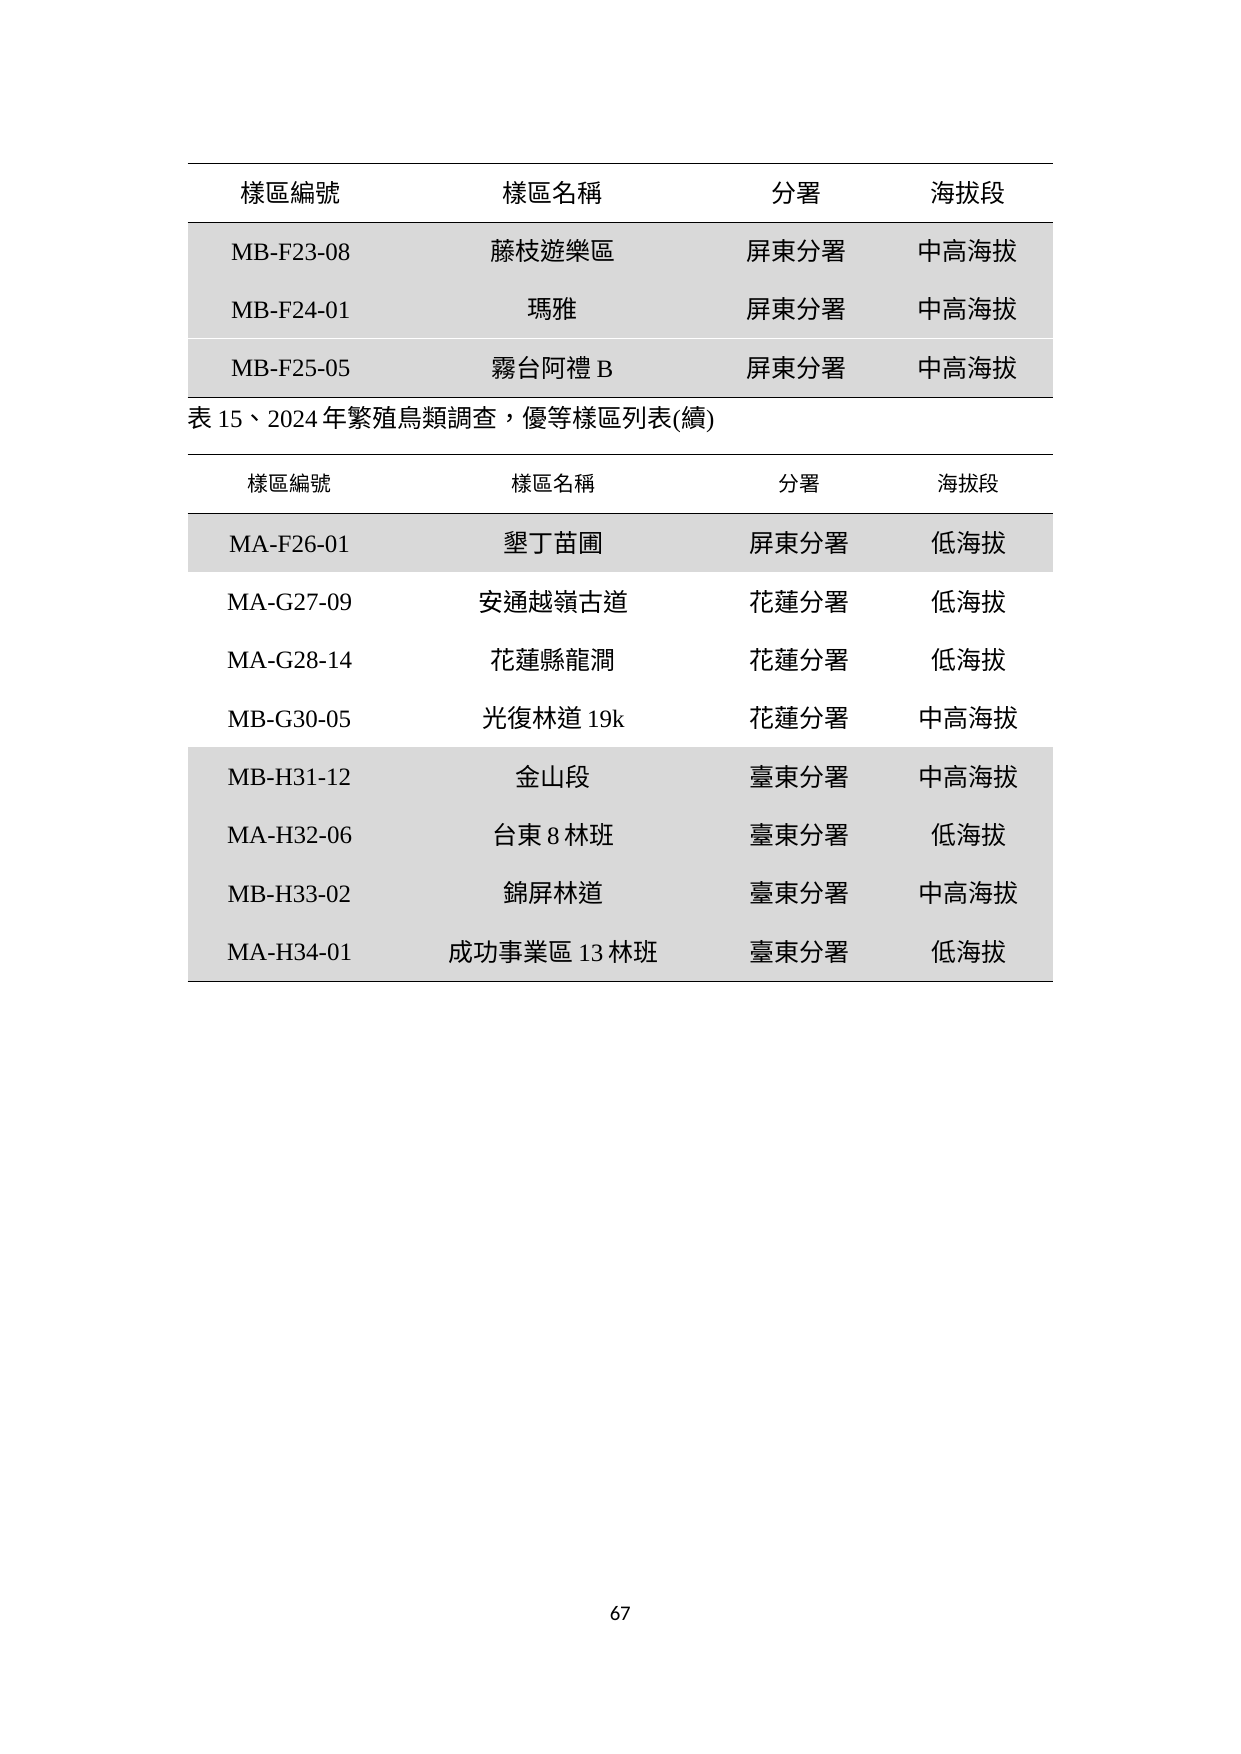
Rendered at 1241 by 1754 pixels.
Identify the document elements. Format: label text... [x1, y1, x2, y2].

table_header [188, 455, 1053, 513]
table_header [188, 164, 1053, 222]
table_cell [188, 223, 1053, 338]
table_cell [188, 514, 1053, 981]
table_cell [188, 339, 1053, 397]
text 表15、2024年繁殖鳥類調查，優等樣區列表(續) [187, 398, 1053, 435]
